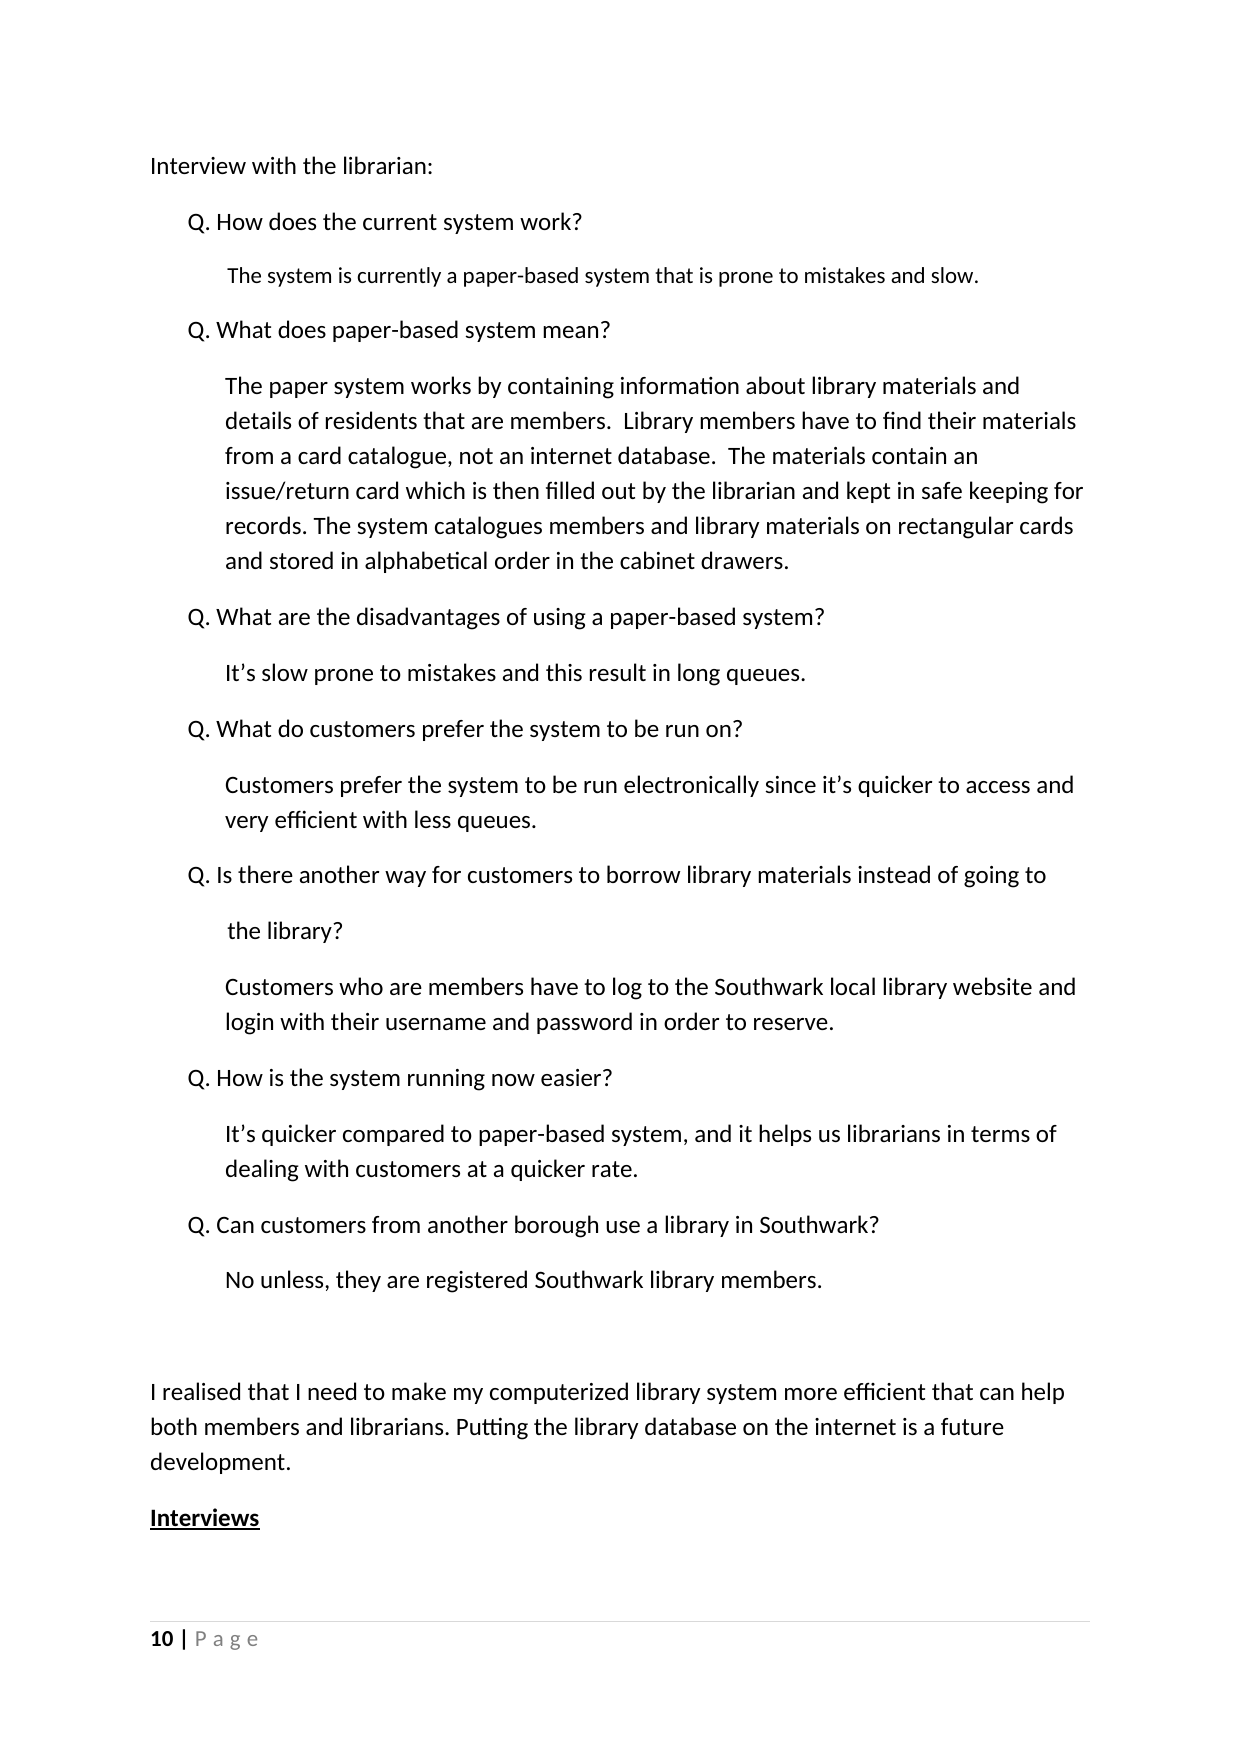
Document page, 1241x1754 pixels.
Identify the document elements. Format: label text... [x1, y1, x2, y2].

list Customers prefer the system to be run electronically since it’s quicker to access and very efficient with less queues. [225, 769, 1090, 834]
text the library? [187, 916, 1090, 946]
text Q. What does paper-based system mean? [187, 315, 1090, 345]
text Q. Can customers from another borough use a library in Southwark? [187, 1209, 1090, 1239]
text Q. How does the current system work? [187, 206, 1090, 236]
text Q. What do customers prefer the system to be run on? [187, 713, 1090, 743]
text The system is currently a paper-based system that is prone to mistakes and slow. [150, 262, 1090, 290]
text Q. What are the disadvantages of using a paper-based system? [187, 601, 1090, 632]
list Customers who are members have to log to the Southwark local library website and login with their username and password in order to reserve. [225, 971, 1090, 1037]
text Q. Is there another way for customers to borrow library materials instead of going to [187, 860, 1090, 890]
list It’s slow prone to mistakes and this result in long queues. [225, 657, 1090, 688]
list The paper system works by containing information about library materials and details of residents that are members. Library members have to find their materials from a card catalogue, not an internet database. The materials contain an issue/return card which is then filled out by the librarian and kept in safe keeping for records. The system catalogues members and library materials on rectangular cards and stored in alphabetical order in the cabinet drawers. [225, 371, 1090, 576]
text Interview with the librarian: [150, 150, 1090, 181]
list It’s quicker compared to paper-based system, and it helps us librarians in terms of dealing with customers at a quicker rate. [225, 1118, 1090, 1183]
list No unless, they are registered Southwark library members. [225, 1265, 1090, 1295]
text Interviews [150, 1502, 1090, 1533]
text I realised that I need to make my computerized library system more efficient that can help both members and librarians. Putting the library database on the internet is a future development. [150, 1376, 1090, 1477]
text Q. How is the system running now easier? [187, 1062, 1090, 1093]
